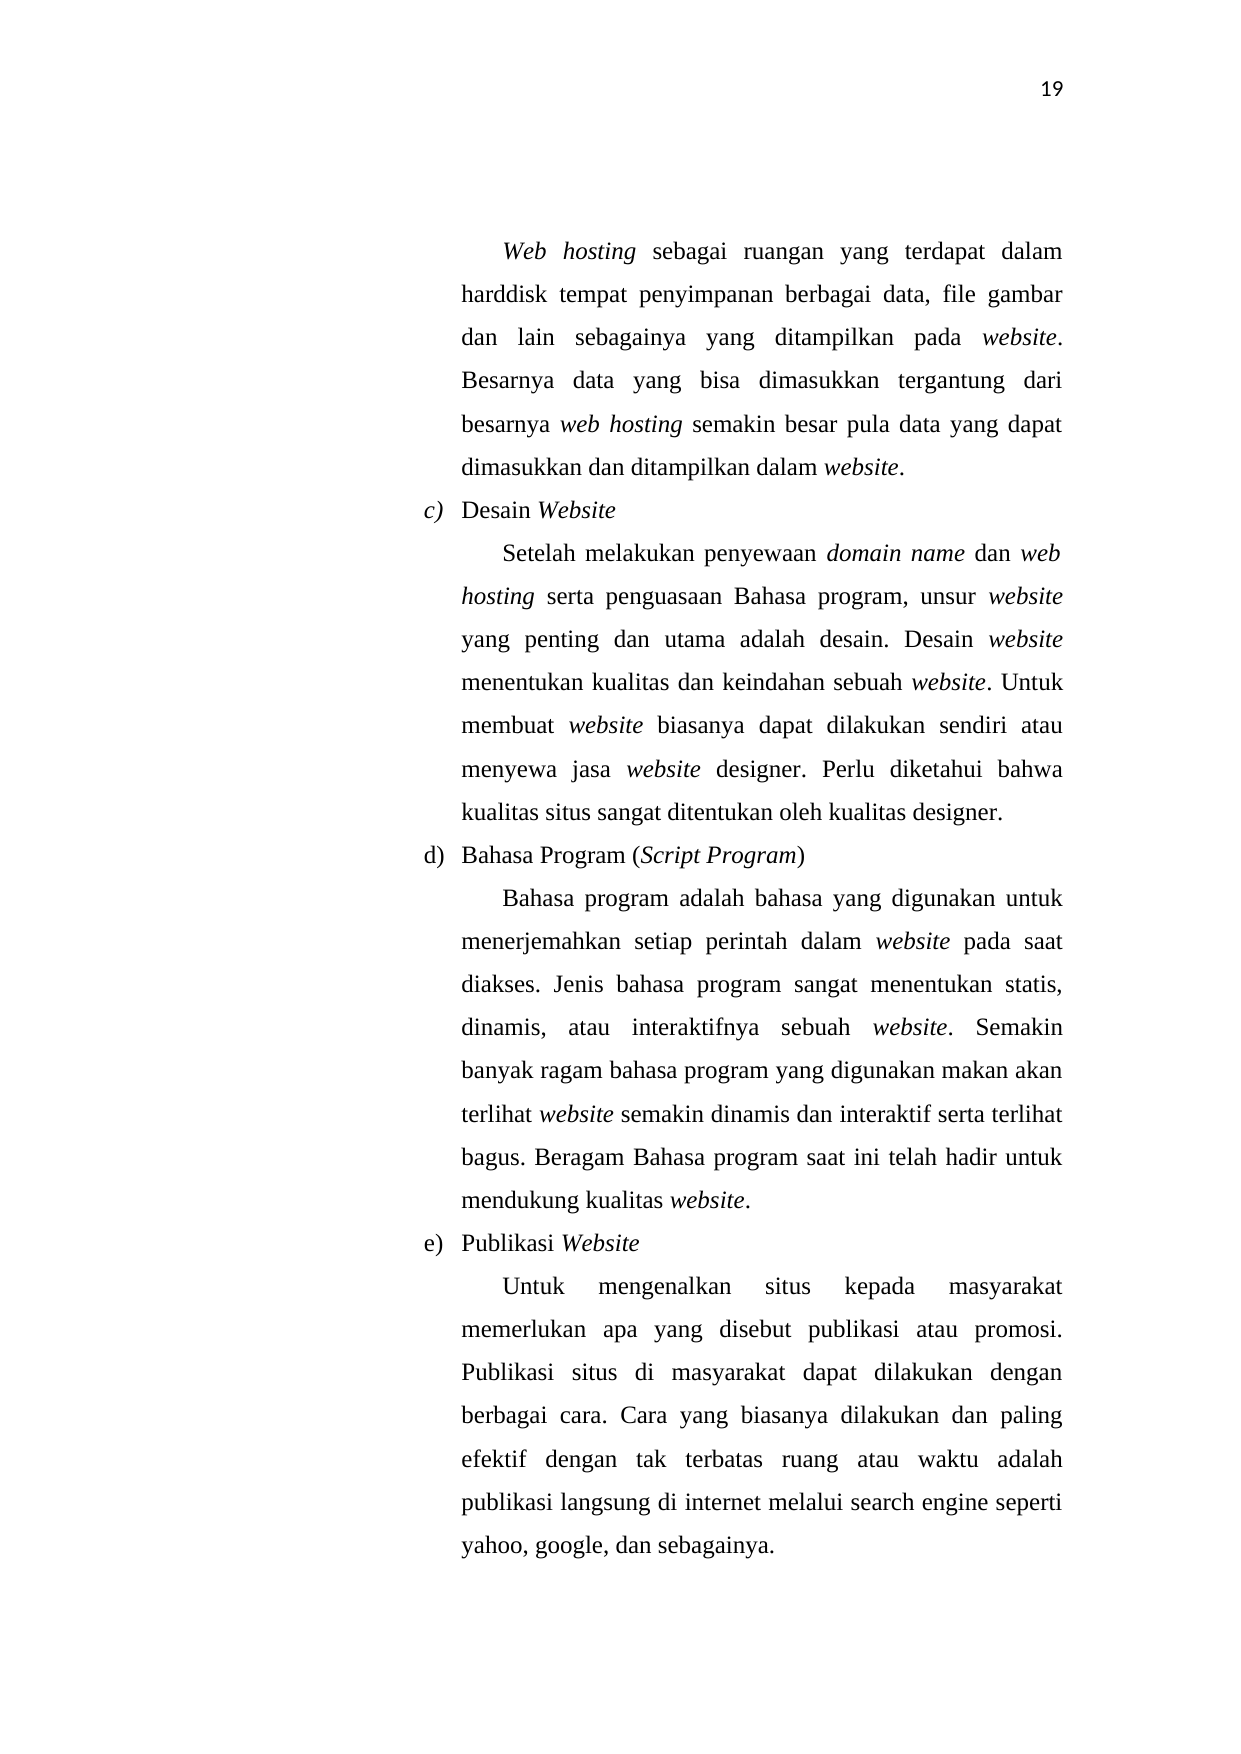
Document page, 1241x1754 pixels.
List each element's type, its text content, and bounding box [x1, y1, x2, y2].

list Publikasi Website [424, 1228, 1063, 1257]
text Setelah melakukan penyewaan domain name dan web hosting serta penguasaan Bahasa program, unsur website yang penting dan utama adalah desain. Desain website menentukan kualitas dan keindahan sebuah website. Untuk membuat website biasanya dapat dilakukan sendiri atau menyewa jasa website designer. Perlu diketahui bahwa kualitas situs sangat ditentukan oleh kualitas designer. [461, 538, 1063, 826]
text Web hosting sebagai ruangan yang terdapat dalam harddisk tempat penyimpanan berbagai data, file gambar dan lain sebagainya yang ditampilkan pada website. Besarnya data yang bisa dimasukkan tergantung dari besarnya web hosting semakin besar pula data yang dapat dimasukkan dan ditampilkan dalam website. [461, 236, 1063, 481]
list Bahasa Program (Script Program) [424, 840, 1063, 869]
text Bahasa program adalah bahasa yang digunakan untuk menerjemahkan setiap perintah dalam website pada saat diakses. Jenis bahasa program sangat menentukan statis, dinamis, atau interaktifnya sebuah website. Semakin banyak ragam bahasa program yang digunakan makan akan terlihat website semakin dinamis dan interaktif serta terlihat bagus. Beragam Bahasa program saat ini telah hadir untuk mendukung kualitas website. [461, 883, 1063, 1214]
list Desain Website [424, 495, 1063, 524]
text Untuk mengenalkan situs kepada masyarakat memerlukan apa yang disebut publikasi atau promosi. Publikasi situs di masyarakat dapat dilakukan dengan berbagai cara. Cara yang biasanya dilakukan dan paling efektif dengan tak terbatas ruang atau waktu adalah publikasi langsung di internet melalui search engine seperti yahoo, google, dan sebagainya. [461, 1271, 1063, 1559]
